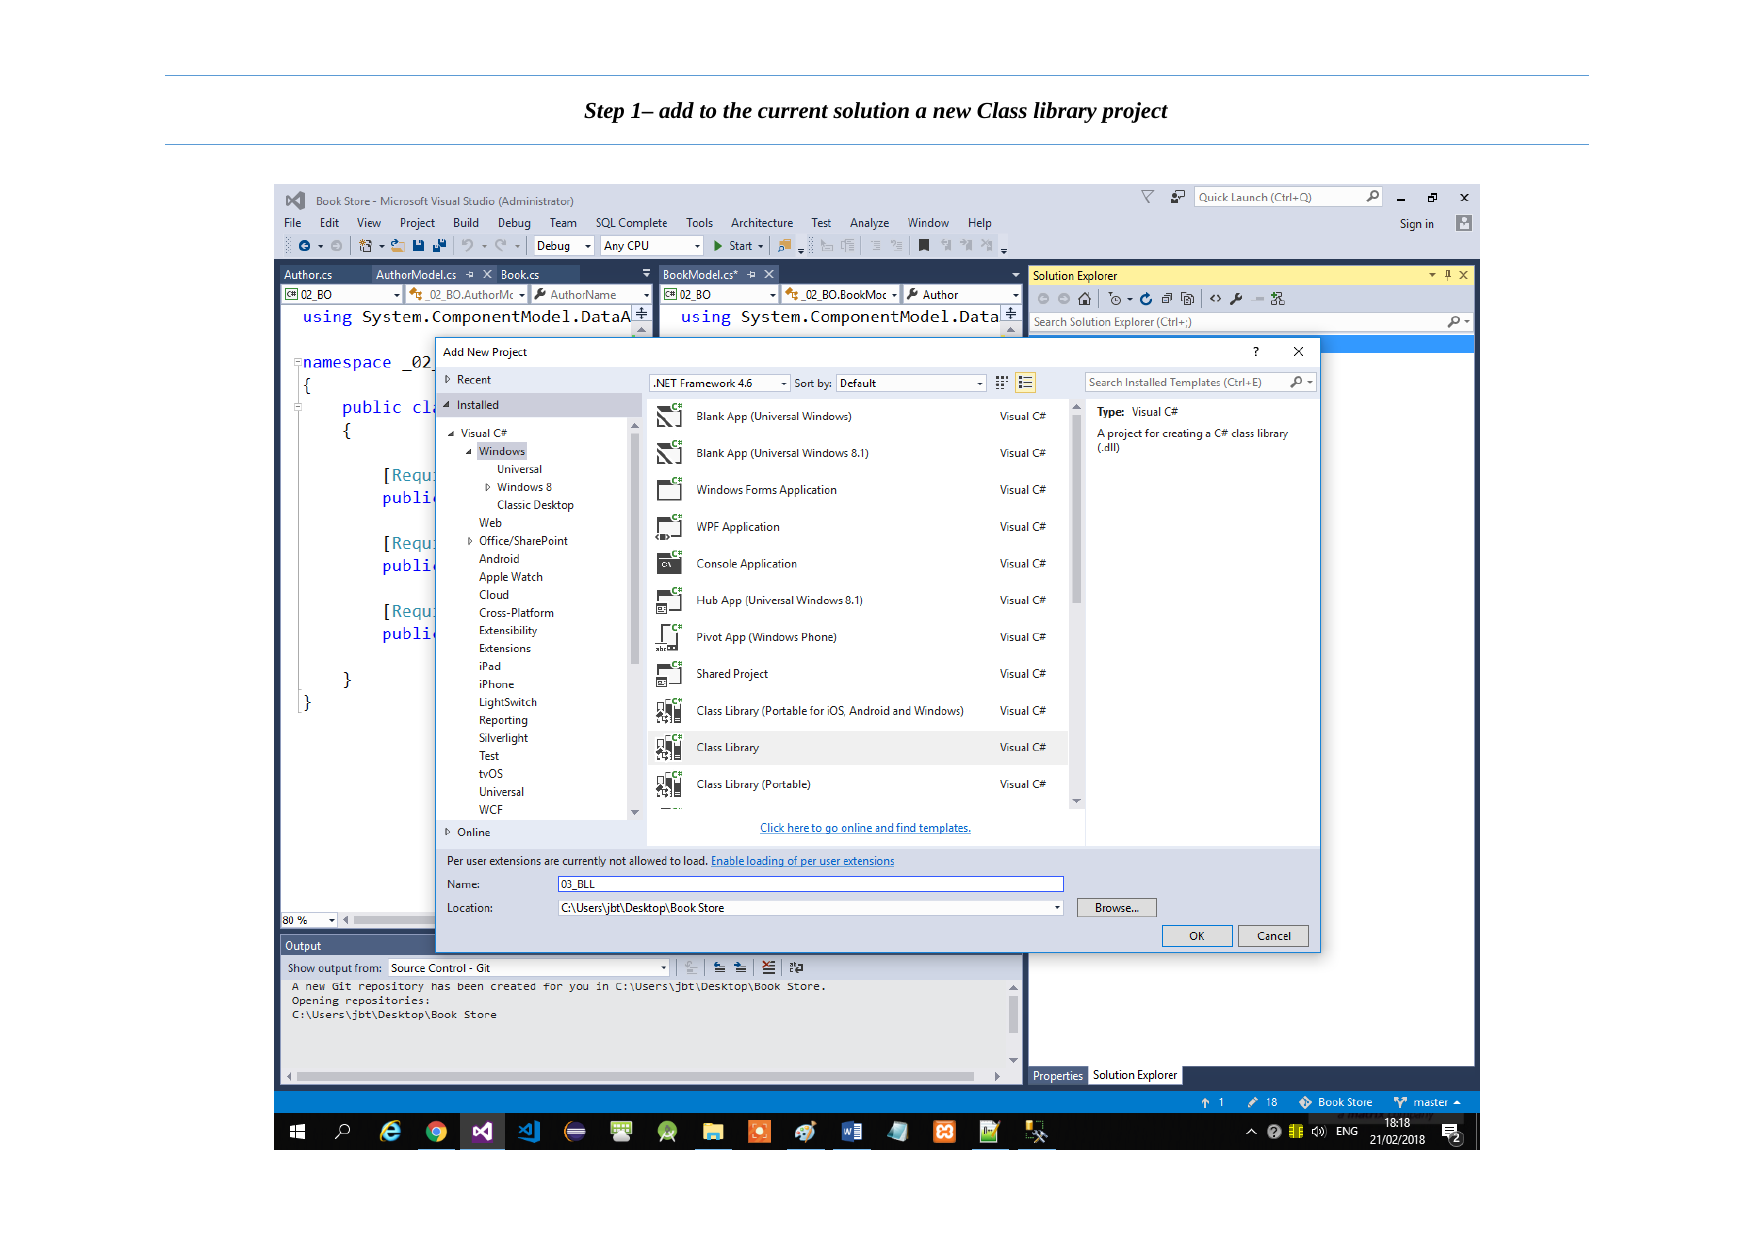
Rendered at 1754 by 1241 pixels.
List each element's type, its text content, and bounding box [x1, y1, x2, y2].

picture [274, 184, 1480, 1150]
text Step 1– add to the current solution a new Class library project [165, 76, 1589, 144]
